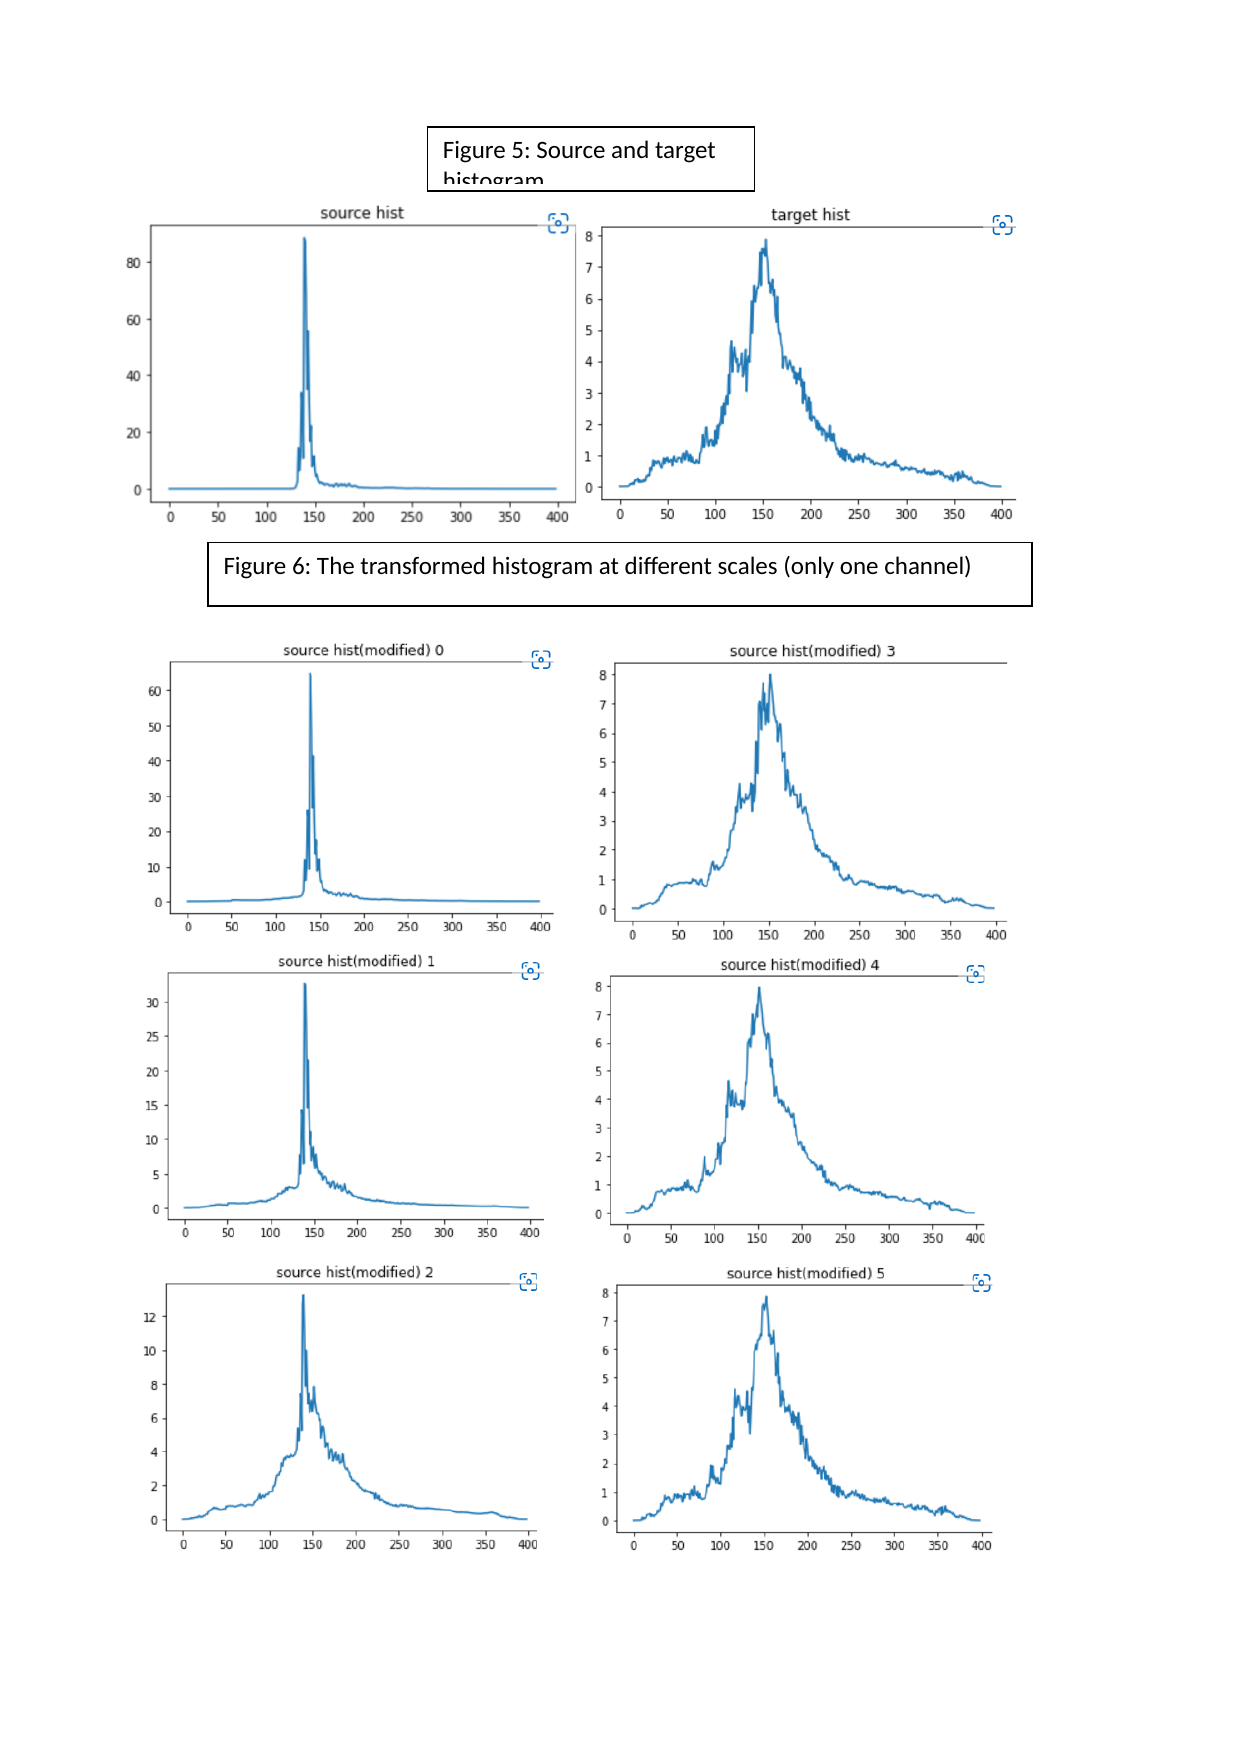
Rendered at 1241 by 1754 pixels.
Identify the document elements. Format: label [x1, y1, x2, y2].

picture [139, 1255, 537, 1560]
picture [118, 203, 577, 530]
picture [140, 944, 544, 1245]
picture [140, 638, 554, 943]
picture [595, 629, 1008, 940]
picture [590, 951, 985, 1244]
picture [580, 195, 1017, 521]
picture [596, 1258, 993, 1553]
